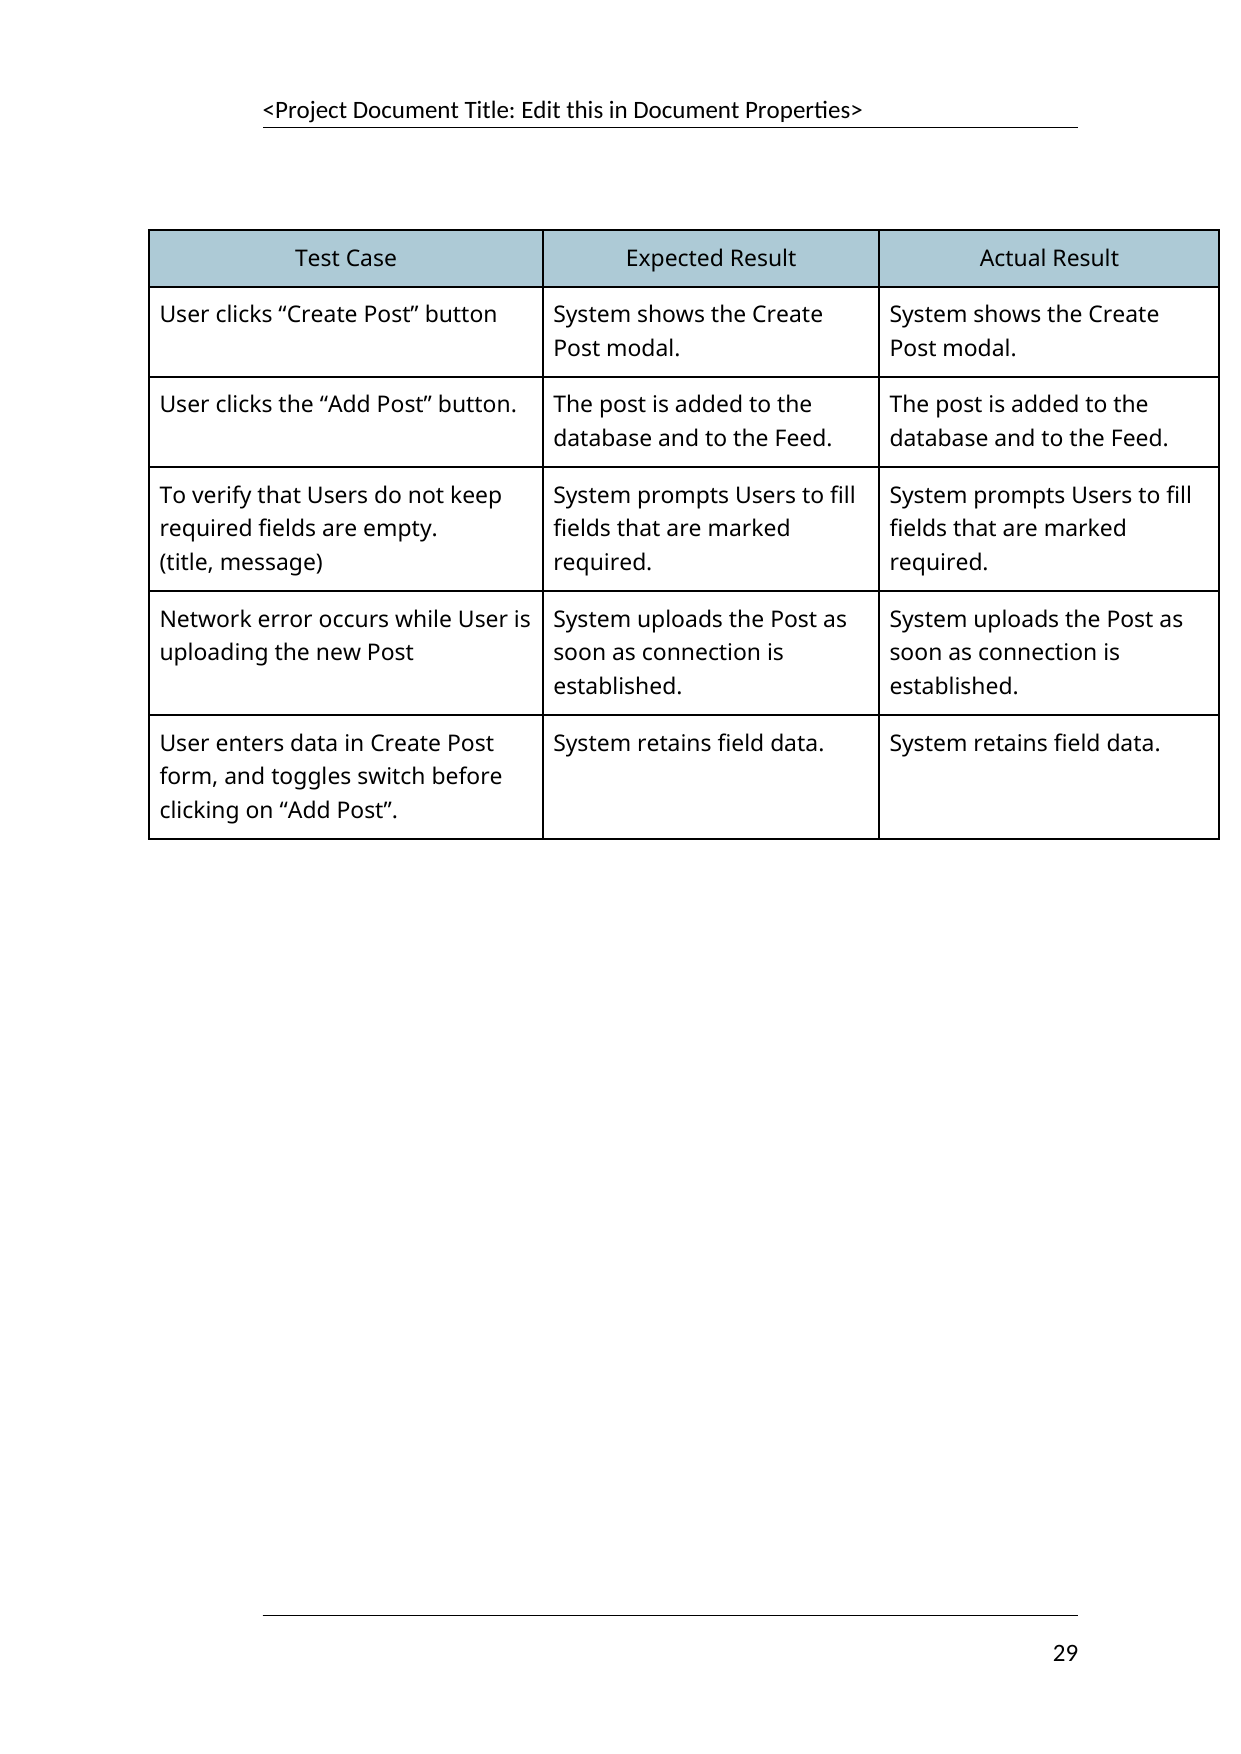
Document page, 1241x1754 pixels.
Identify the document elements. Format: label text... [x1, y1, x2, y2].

table_cell System uploads the Post as soon as connection is established. [544, 592, 878, 714]
table_cell User clicks “Create Post” button [150, 288, 542, 376]
table_cell Network error occurs while User is uploading the new Post [150, 592, 542, 714]
table_cell System prompts Users to fill fields that are marked required. [544, 468, 878, 590]
table_cell The post is added to the database and to the Feed. [544, 378, 878, 466]
table_header Expected Result [544, 231, 878, 286]
table_cell The post is added to the database and to the Feed. [880, 378, 1218, 466]
table_header Test Case [150, 231, 542, 286]
table_cell System shows the Create Post modal. [544, 288, 878, 376]
table_cell System prompts Users to fill fields that are marked required. [880, 468, 1218, 590]
table_header Actual Result [880, 231, 1218, 286]
table_cell System shows the Create Post modal. [880, 288, 1218, 376]
table_cell User clicks the “Add Post” button. [150, 378, 542, 466]
table_cell To verify that Users do not keep required fields are empty. (title, message) [150, 468, 542, 590]
table_cell System retains field data. [880, 716, 1218, 838]
table_cell System uploads the Post as soon as connection is established. [880, 592, 1218, 714]
table_cell User enters data in Create Post form, and toggles switch before clicking on “Add Post”. [150, 716, 542, 838]
table_cell System retains field data. [544, 716, 878, 838]
